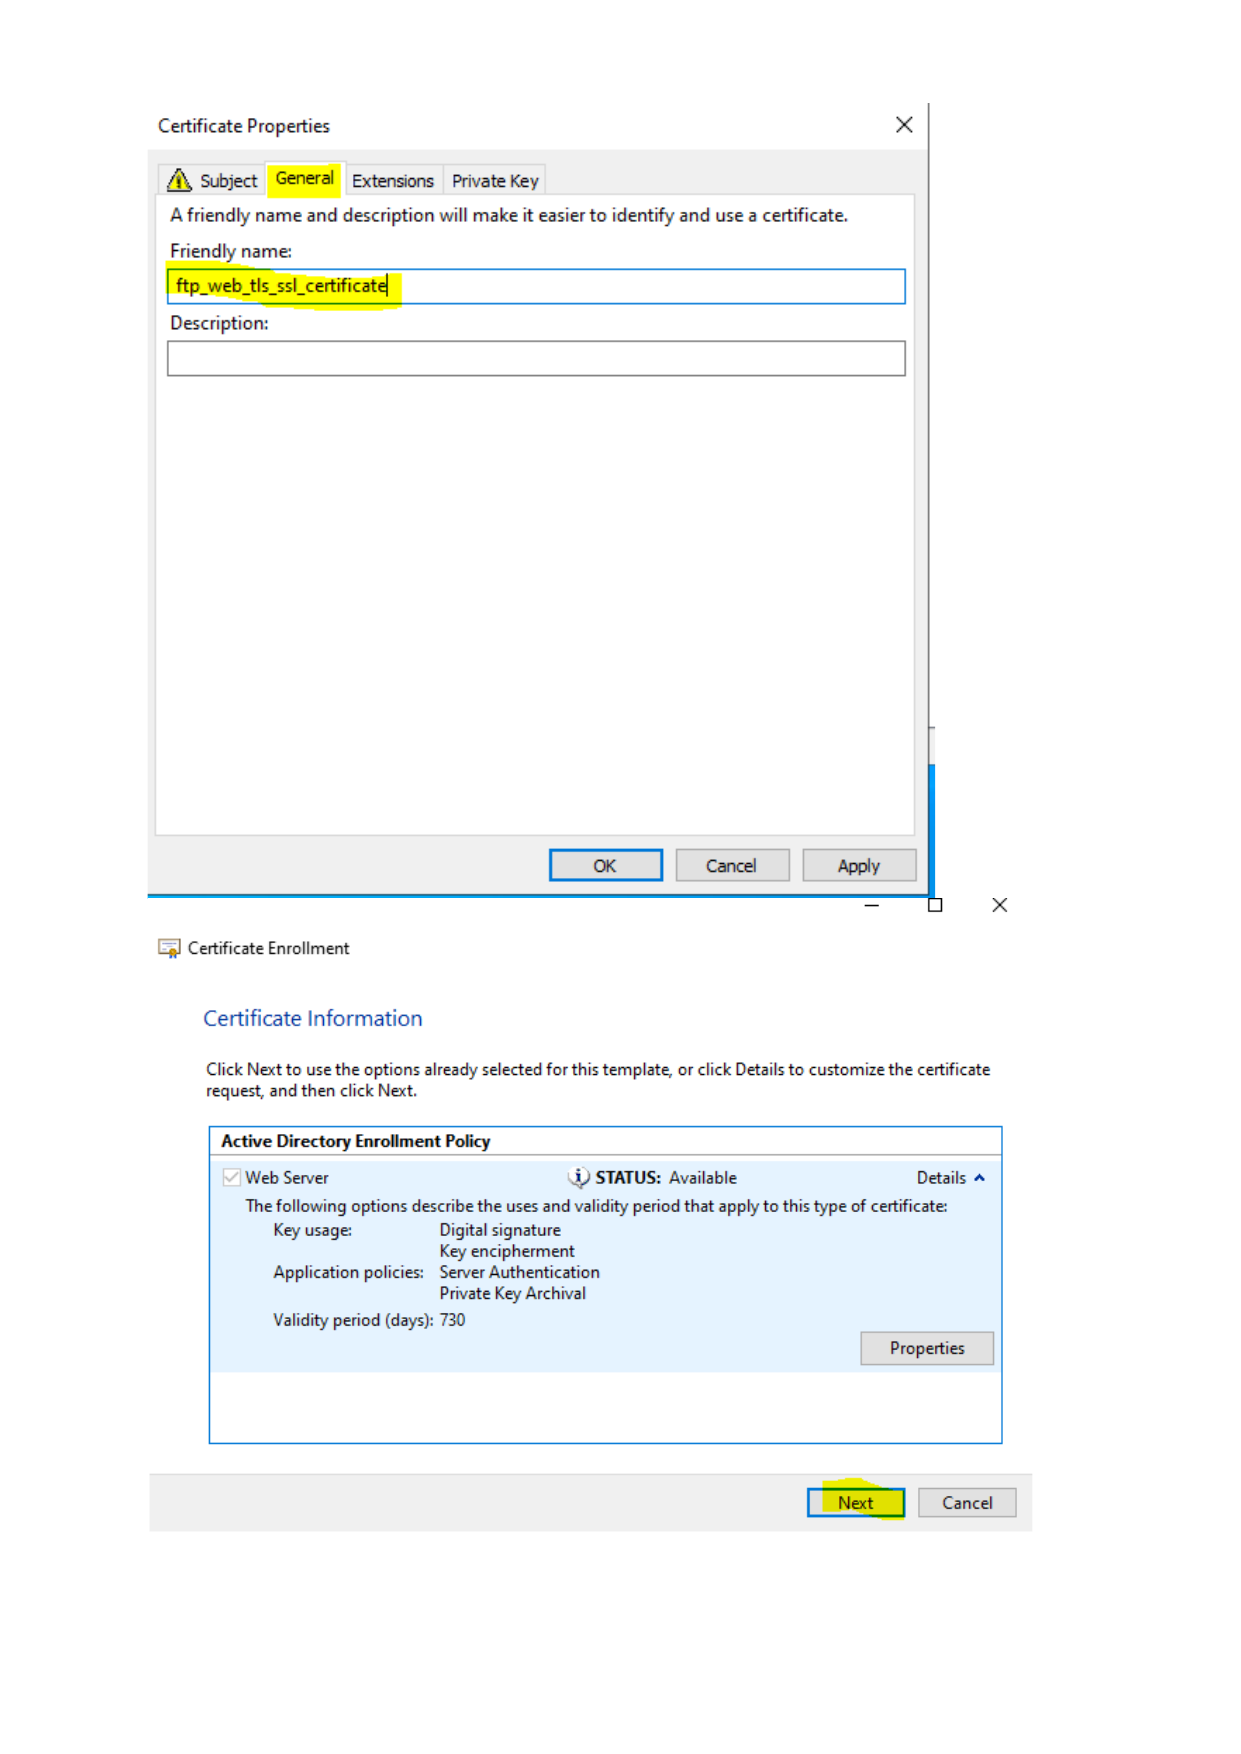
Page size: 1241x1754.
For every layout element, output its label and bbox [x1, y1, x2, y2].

picture [147, 103, 1093, 1557]
